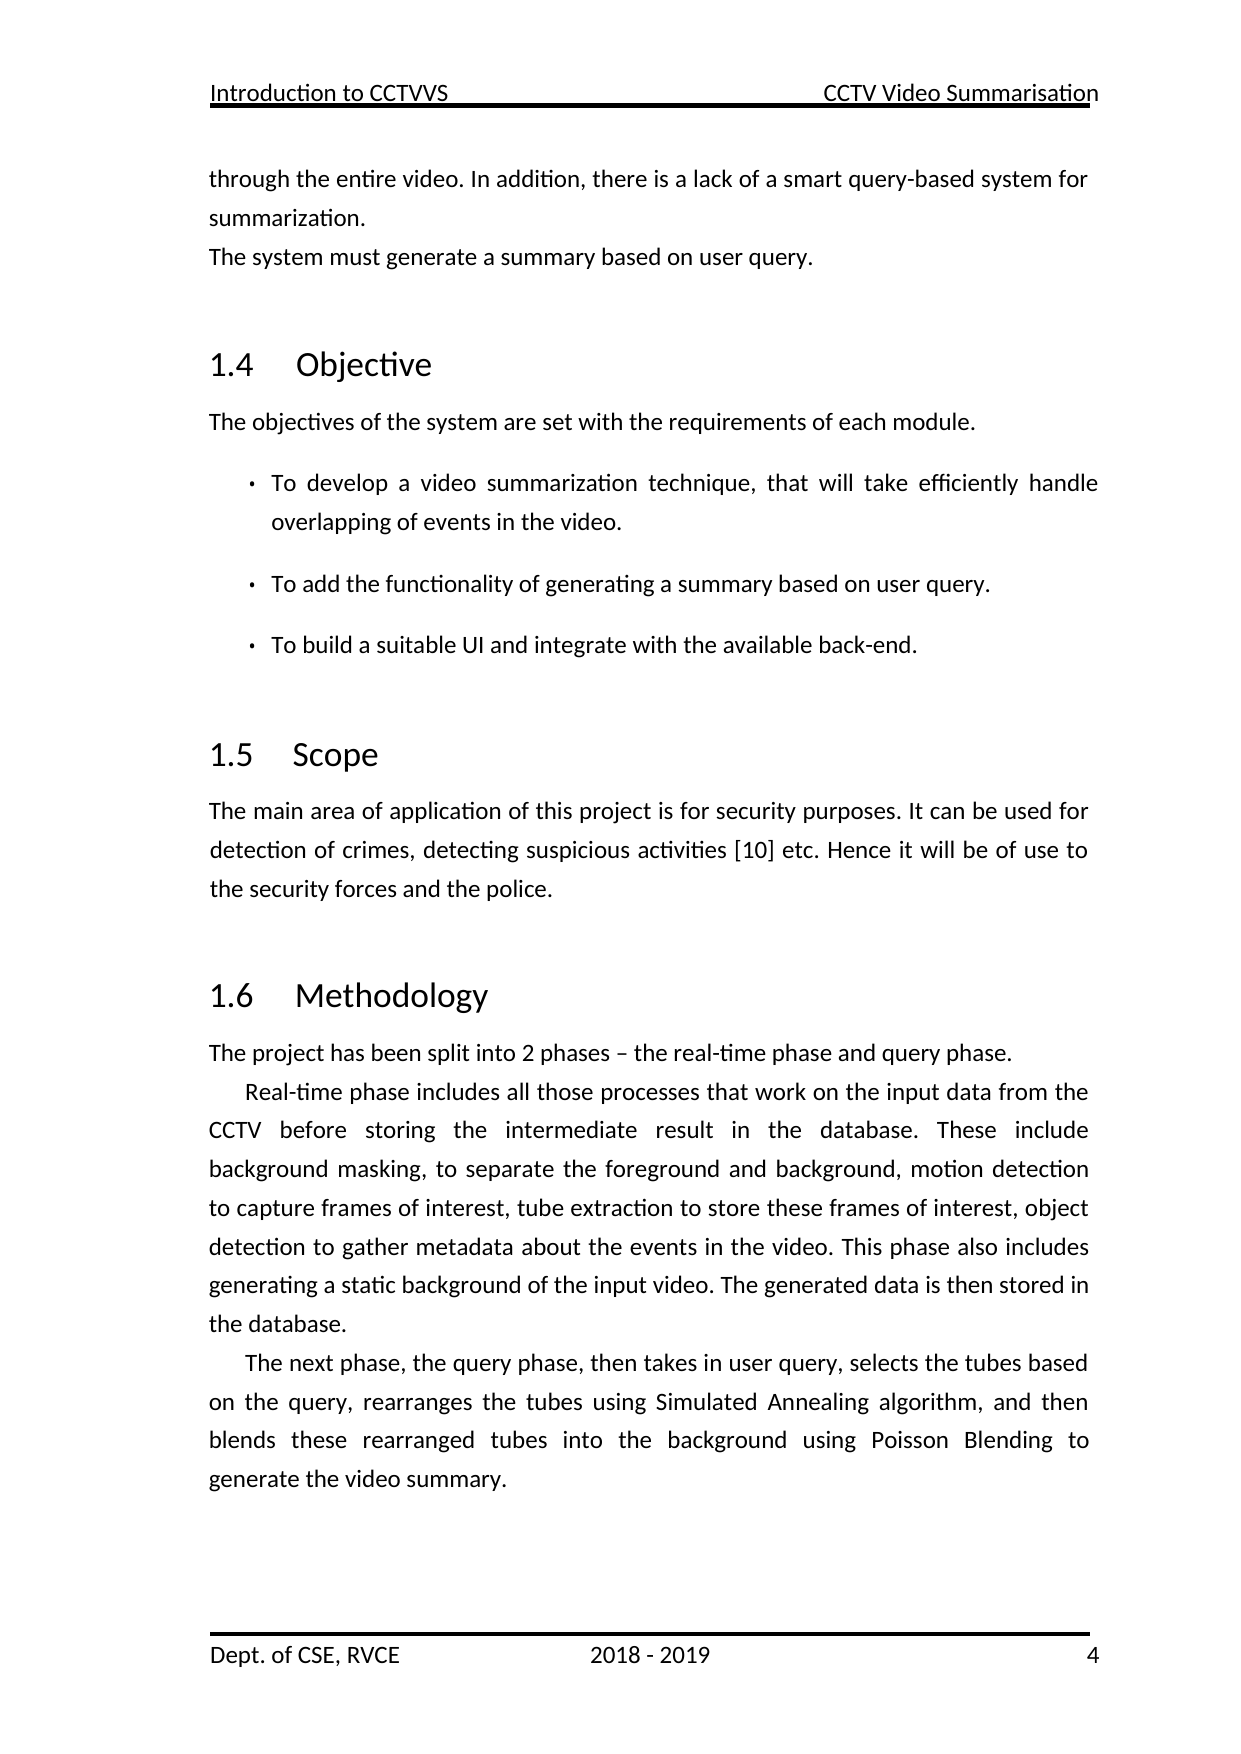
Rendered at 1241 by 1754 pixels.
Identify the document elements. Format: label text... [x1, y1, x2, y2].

text Real-time phase includes all those processes that work on the input data from the CCTV before storing the intermediate result in the database. These include background masking, to separate the foreground and background, motion detection to capture frames of interest, tube extraction to store these frames of interest, object detection to gather metadata about the events in the video. This phase also includes generating a static background of the input video. The generated data is then stored in the database. [208, 1076, 1090, 1339]
subtitle 1.6 Methodology [208, 973, 1099, 1017]
list To add the functionality of generating a summary based on user query. [246, 568, 1099, 598]
text The next phase, the query phase, then takes in user query, selects the tubes based on the query, rearranges the tubes using Simulated Annealing algorithm, and then blends these rearranged tubes into the background using Poisson Blending to generate the video summary. [208, 1347, 1090, 1494]
subtitle 1.5 Scope [208, 732, 1099, 775]
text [208, 163, 1090, 232]
list To build a suitable UI and integrate with the available back-end. [246, 629, 1099, 660]
list To develop a video summarization technique, that will take efficiently handle overlapping of events in the video. [246, 467, 1099, 537]
text The objectives of the system are set with the requirements of each module. [208, 406, 1099, 436]
text The system must generate a summary based on user query. [208, 241, 1099, 271]
subtitle 1.4 Objective [208, 342, 1099, 385]
text The main area of application of this project is for security purposes. It can be used for detection of crimes, detecting suspicious activities [10] etc. Hence it will be of use to the security forces and the police. [208, 795, 1090, 903]
text The project has been split into 2 phases – the real-time phase and query phase. [208, 1037, 1099, 1068]
